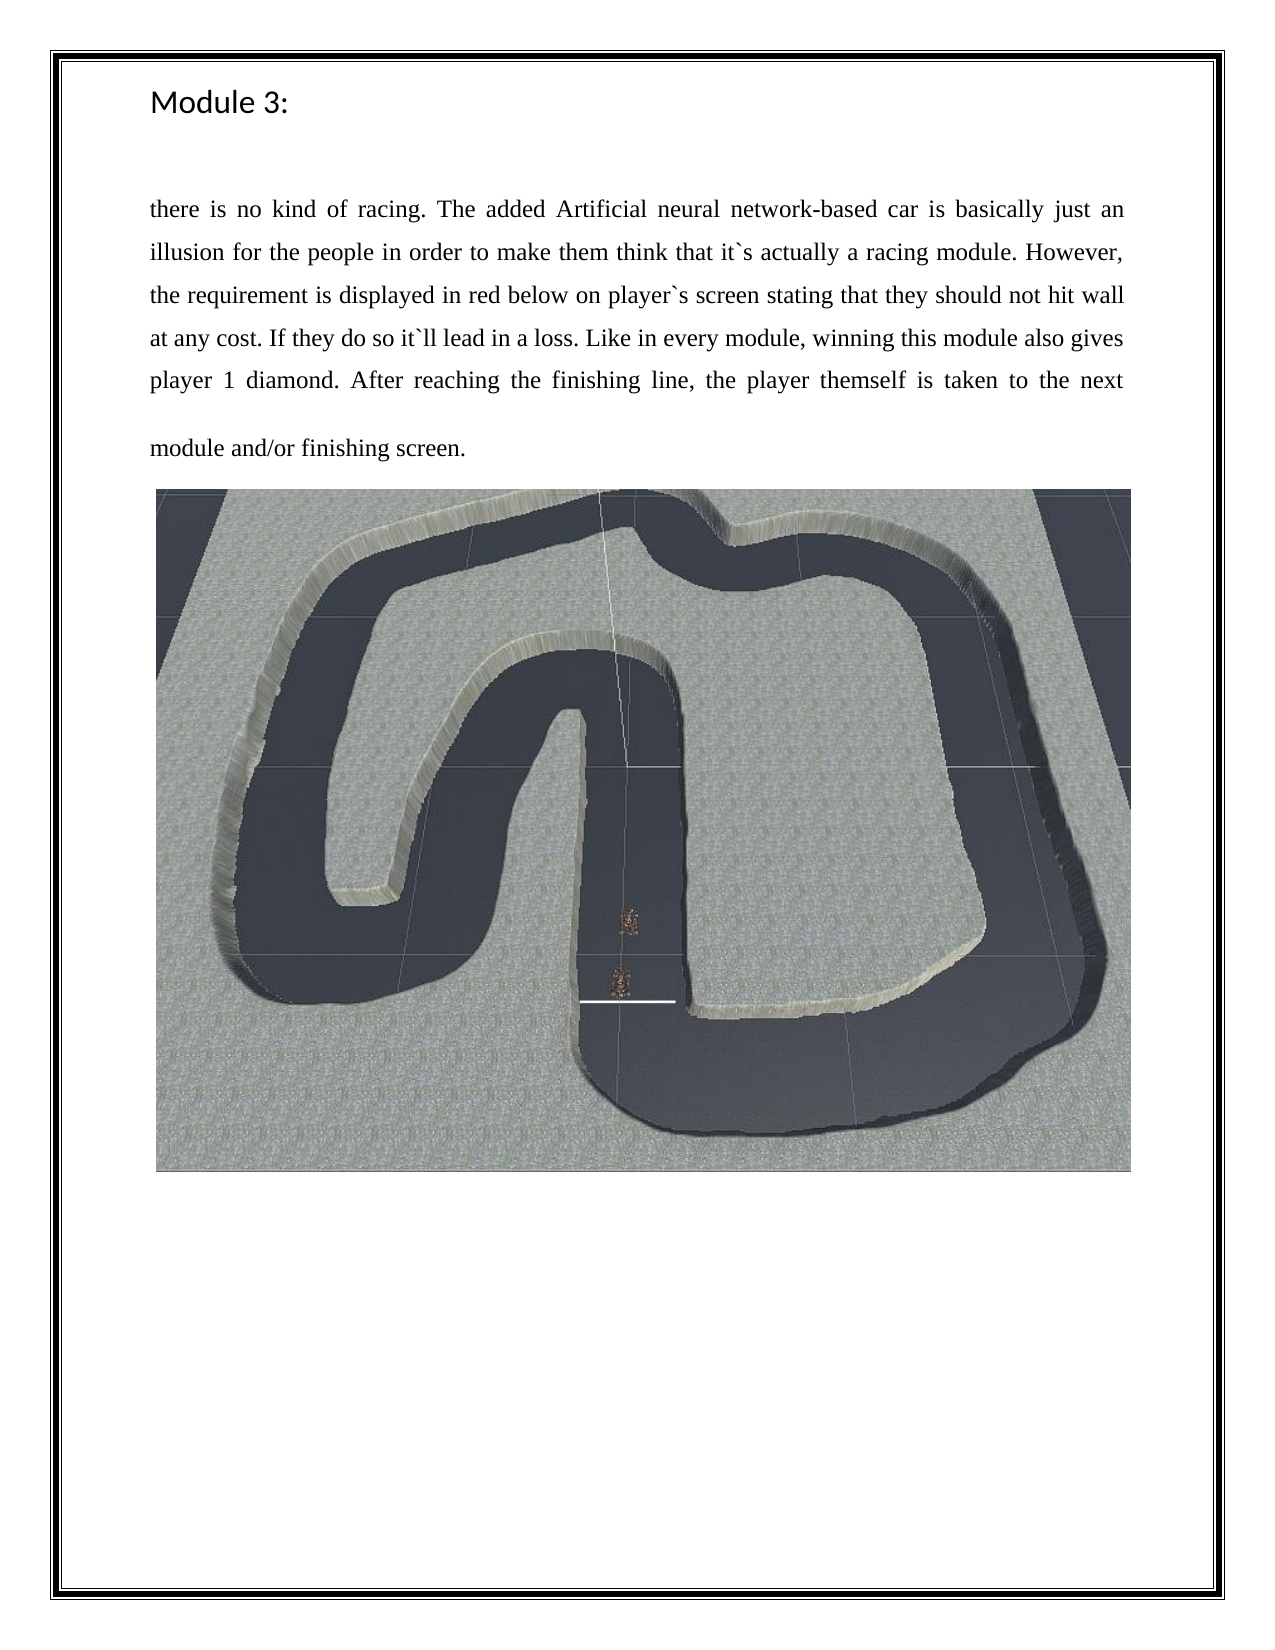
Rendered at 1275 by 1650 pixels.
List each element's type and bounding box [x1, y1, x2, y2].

text [148, 194, 1125, 466]
picture [156, 489, 1131, 1172]
